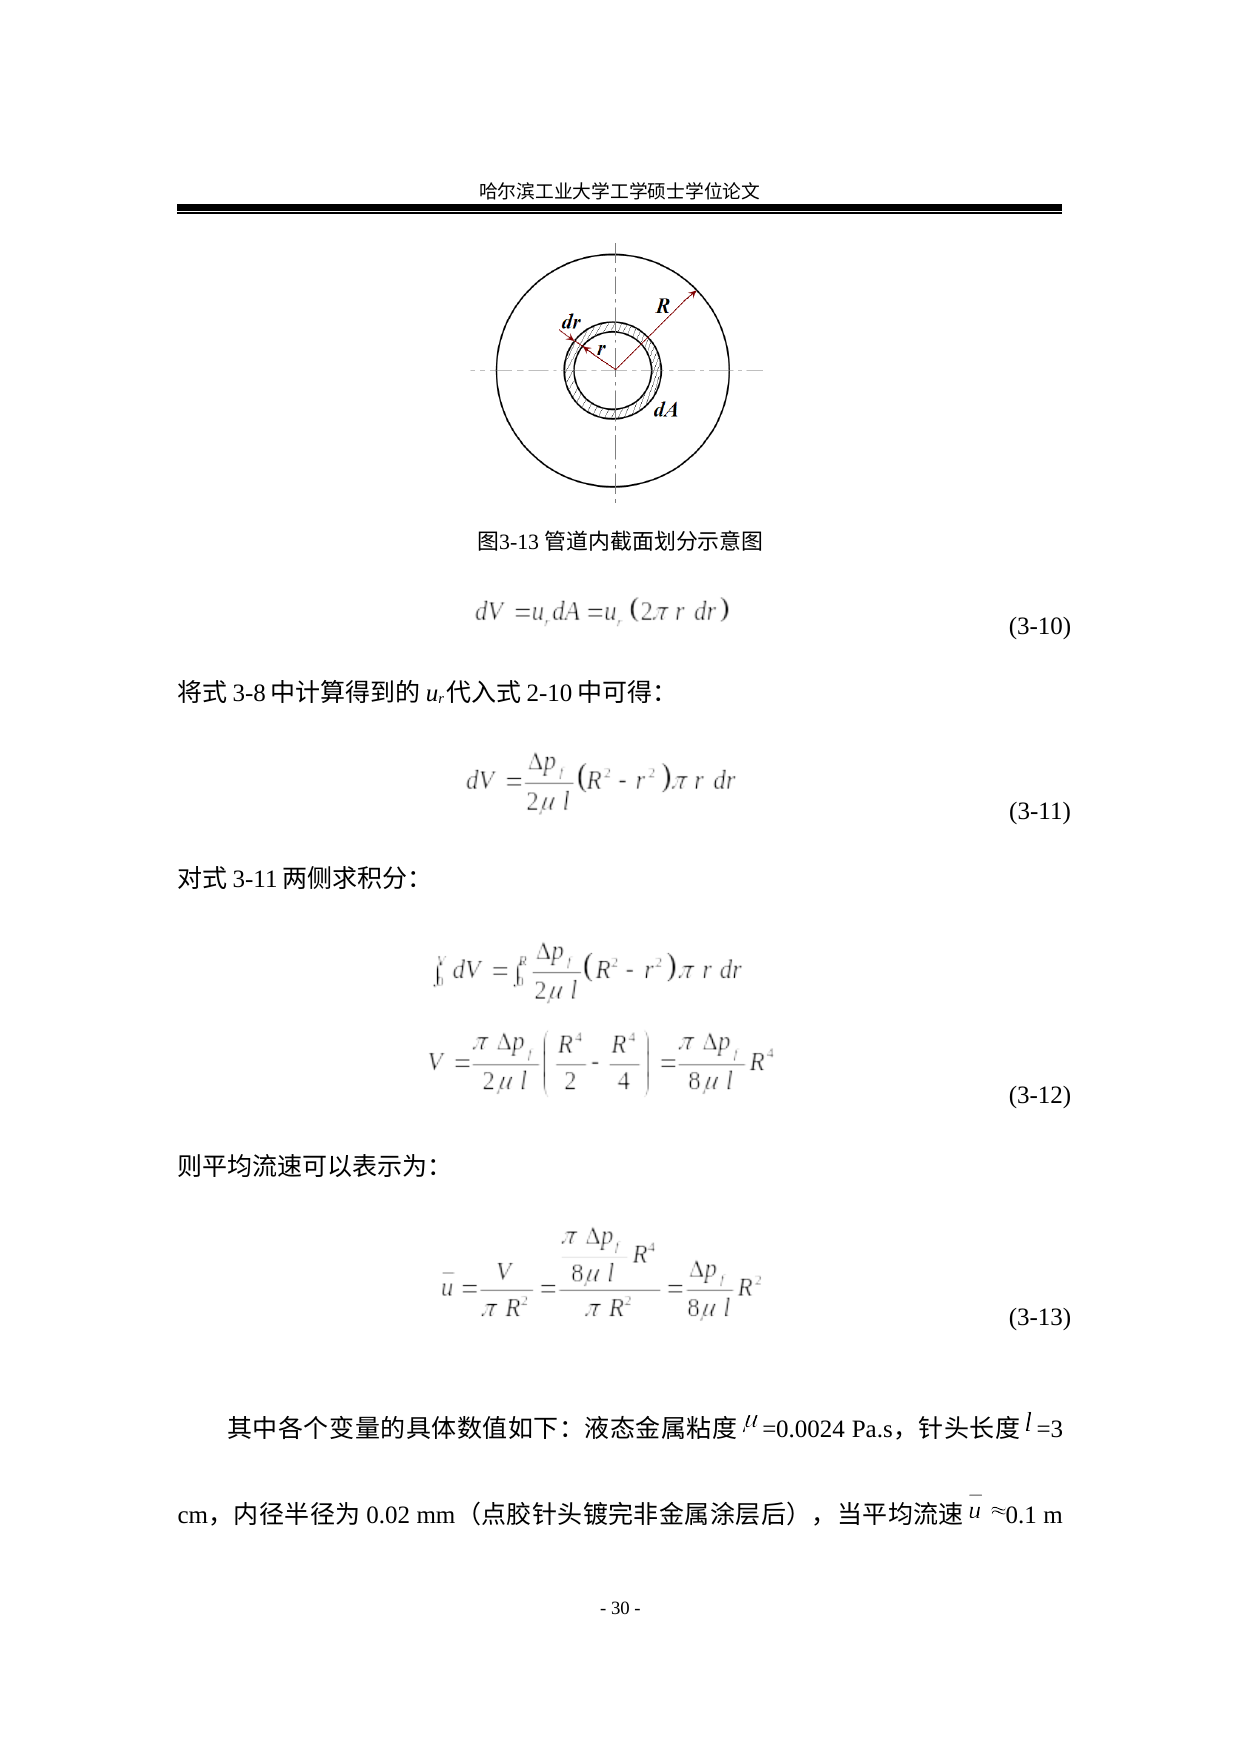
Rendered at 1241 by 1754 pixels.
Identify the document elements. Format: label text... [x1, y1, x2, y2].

picture [467, 243, 773, 507]
text 对式3-11两侧求积分： [177, 843, 1063, 911]
text (3-11) [177, 734, 1063, 836]
text (3-13) [177, 1208, 1063, 1343]
text 则平均流速可以表示为： [177, 1131, 1063, 1198]
text (3-12) [177, 920, 1063, 1123]
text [177, 1392, 1063, 1544]
text (3-10) [177, 582, 1063, 649]
text 将式3-8中计算得到的ur代入式2-10中可得： [177, 657, 1063, 724]
